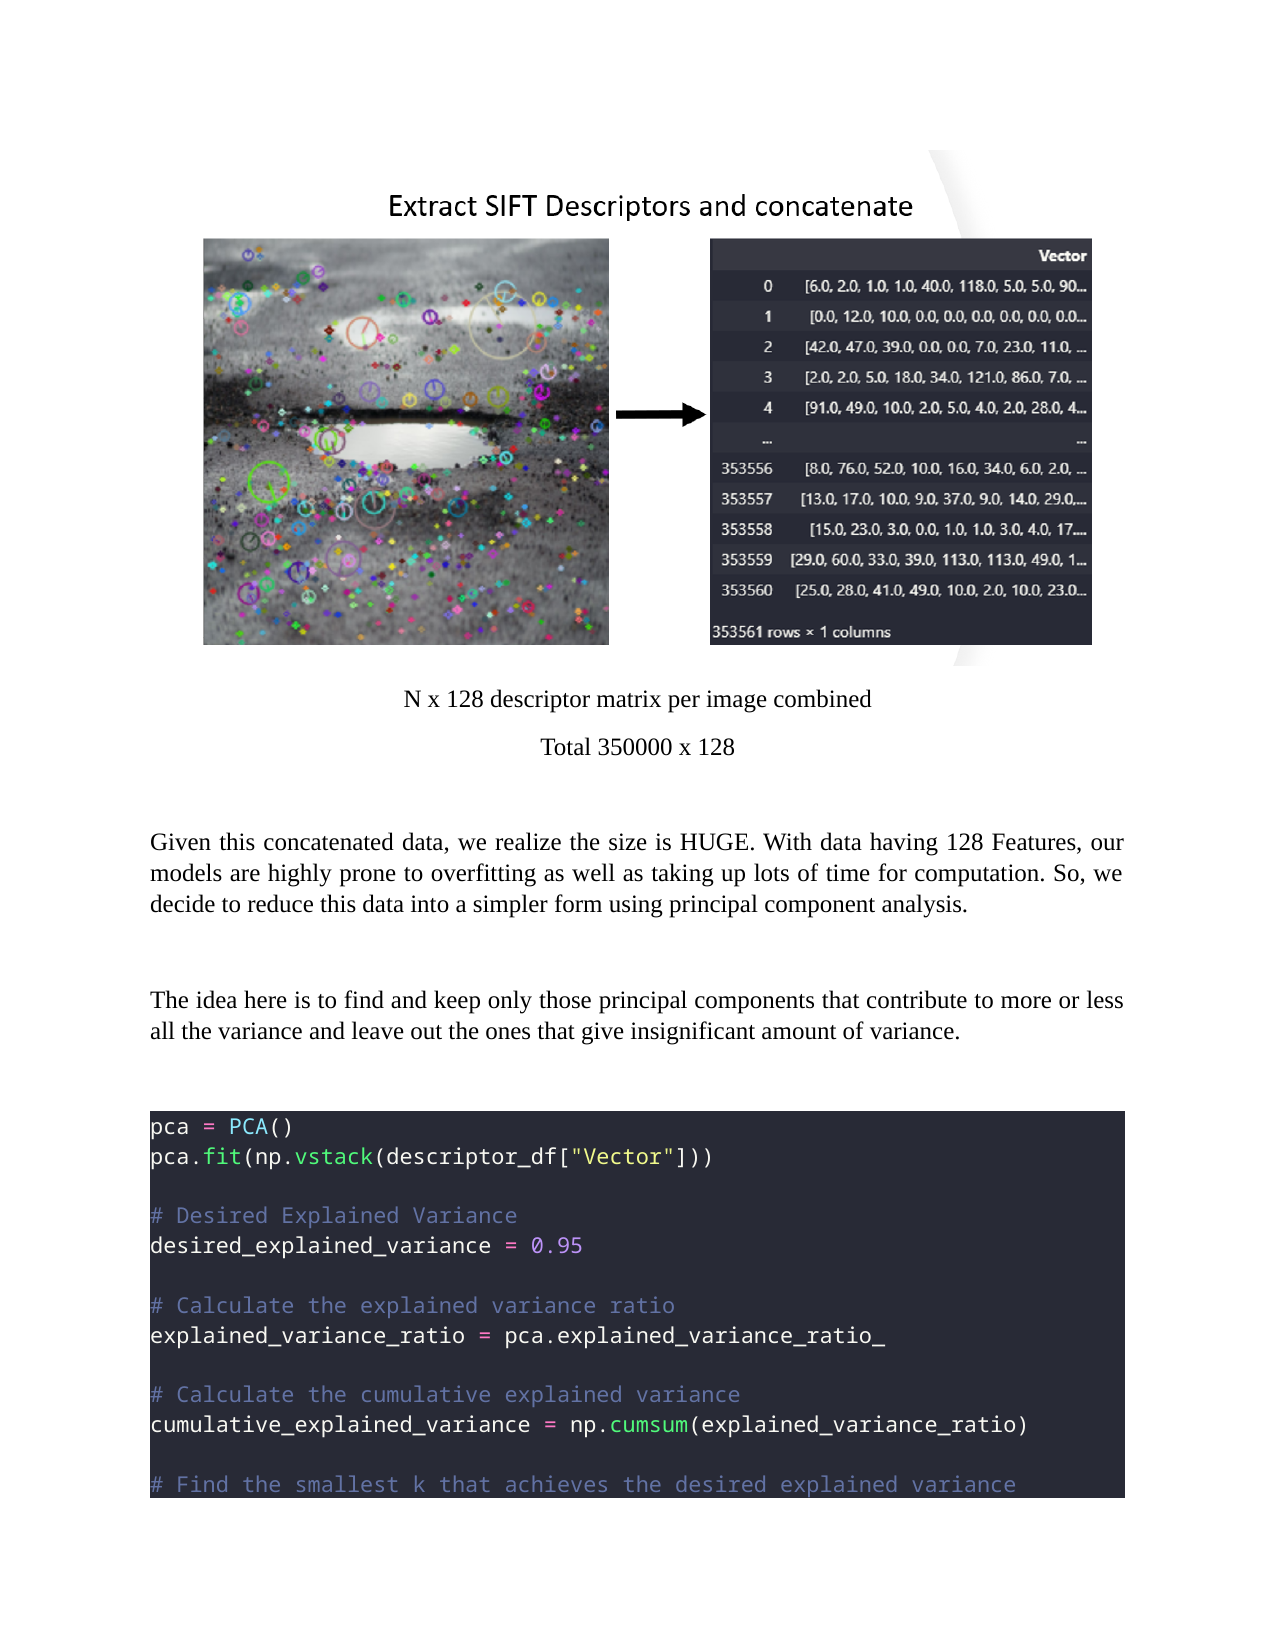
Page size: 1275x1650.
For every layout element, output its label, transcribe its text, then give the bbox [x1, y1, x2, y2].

text # Desired Explained Variance [150, 1201, 1125, 1230]
text desired_explained_variance = 0.95 [150, 1230, 1125, 1260]
text # Calculate the cumulative explained variance [150, 1379, 1125, 1409]
text The idea here is to find and keep only those principal components that contribute to more or less all the variance and leave out the ones that give insignificant amount of variance. [150, 985, 1125, 1044]
text N x 128 descriptor matrix per image combined [150, 684, 1125, 713]
text # Calculate the explained variance ratio [150, 1290, 1125, 1320]
text pca = PCA() [150, 1111, 1125, 1141]
text cumulative_explained_variance = np.cumsum(explained_variance_ratio) [150, 1409, 1125, 1439]
text # Find the smallest k that achieves the desired explained variance [150, 1469, 1125, 1498]
text Given this concatenated data, we realize the size is HUGE. With data having 128 Features, our models are highly prone to overfitting as well as taking up lots of time for computation. So, we decide to reduce this data into a simpler form using principal component analysis. [150, 827, 1125, 918]
text Total 350000 x 128 [150, 732, 1125, 761]
picture [150, 150, 1125, 666]
text explained_variance_ratio = pca.explained_variance_ratio_ [150, 1320, 1125, 1349]
text pca.fit(np.vstack(descriptor_df["Vector"])) [150, 1141, 1125, 1171]
